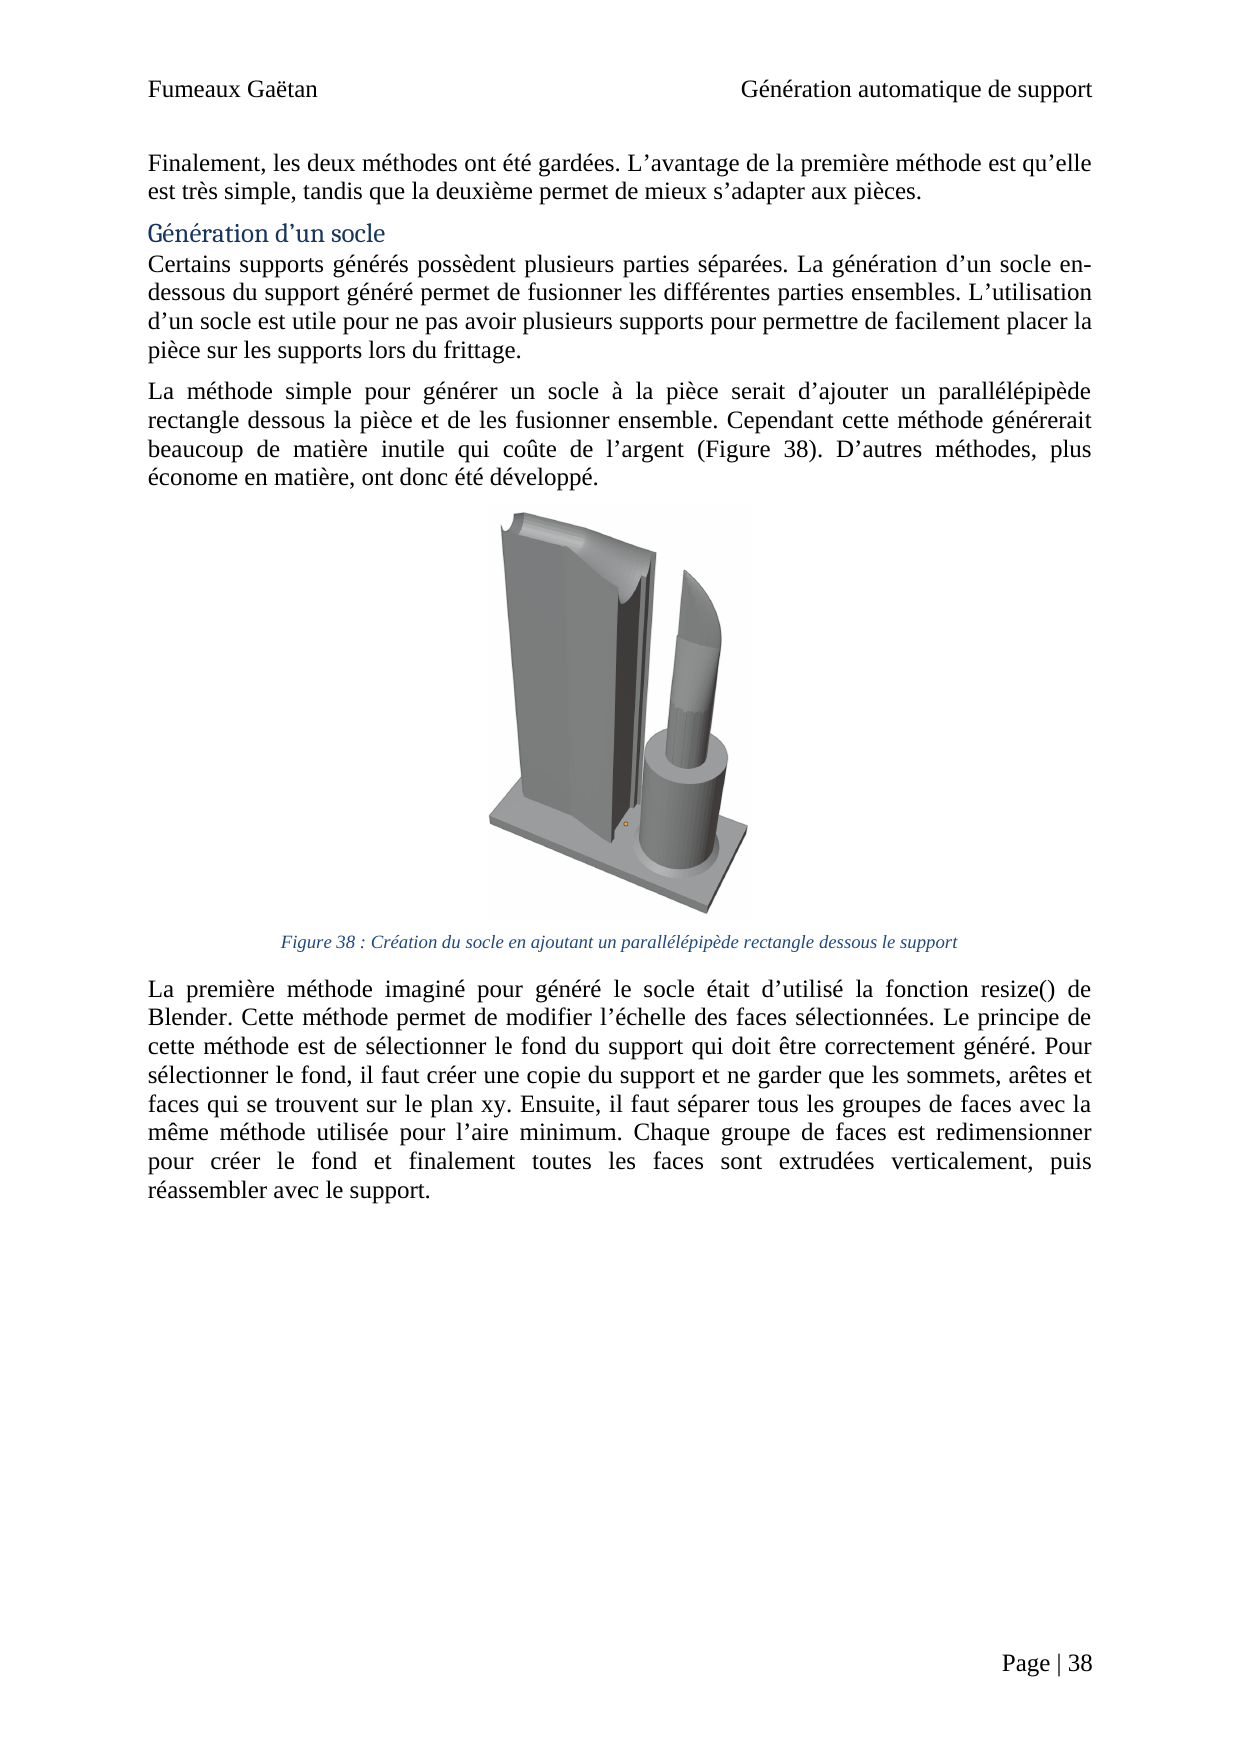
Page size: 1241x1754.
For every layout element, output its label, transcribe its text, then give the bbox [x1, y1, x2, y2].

picture [487, 503, 753, 919]
text La méthode simple pour générer un socle à la pièce serait d’ajouter un parallélépipède rectangle dessous la pièce et de les fusionner ensemble. Cependant cette méthode générerait beaucoup de matière inutile qui coûte de l’argent (Figure 38). D’autres méthodes, plus économe en matière, ont donc été développé. [148, 376, 1093, 491]
subtitle Génération d’un socle [148, 218, 1093, 249]
text La première méthode imaginé pour généré le socle était d’utilisé la fonction resize() de Blender. Cette méthode permet de modifier l’échelle des faces sélectionnées. Le principe de cette méthode est de sélectionner le fond du support qui doit être correctement généré. Pour sélectionner le fond, il faut créer une copie du support et ne garder que les sommets, arêtes et faces qui se trouvent sur le plan xy. Ensuite, il faut séparer tous les groupes de faces avec la même méthode utilisée pour l’aire minimum. Chaque groupe de faces est redimensionner pour créer le fond et finalement toutes les faces sont extrudées verticalement, puis réassembler avec le support. [148, 974, 1093, 1204]
text Finalement, les deux méthodes ont été gardées. L’avantage de la première méthode est qu’elle est très simple, tandis que la deuxième permet de mieux s’adapter aux pièces. [148, 148, 1093, 205]
text Certains supports générés possèdent plusieurs parties séparées. La génération d’un socle en-dessous du support généré permet de fusionner les différentes parties ensembles. L’utilisation d’un socle est utile pour ne pas avoir plusieurs supports pour permettre de facilement placer la pièce sur les supports lors du frittage. [148, 249, 1093, 364]
